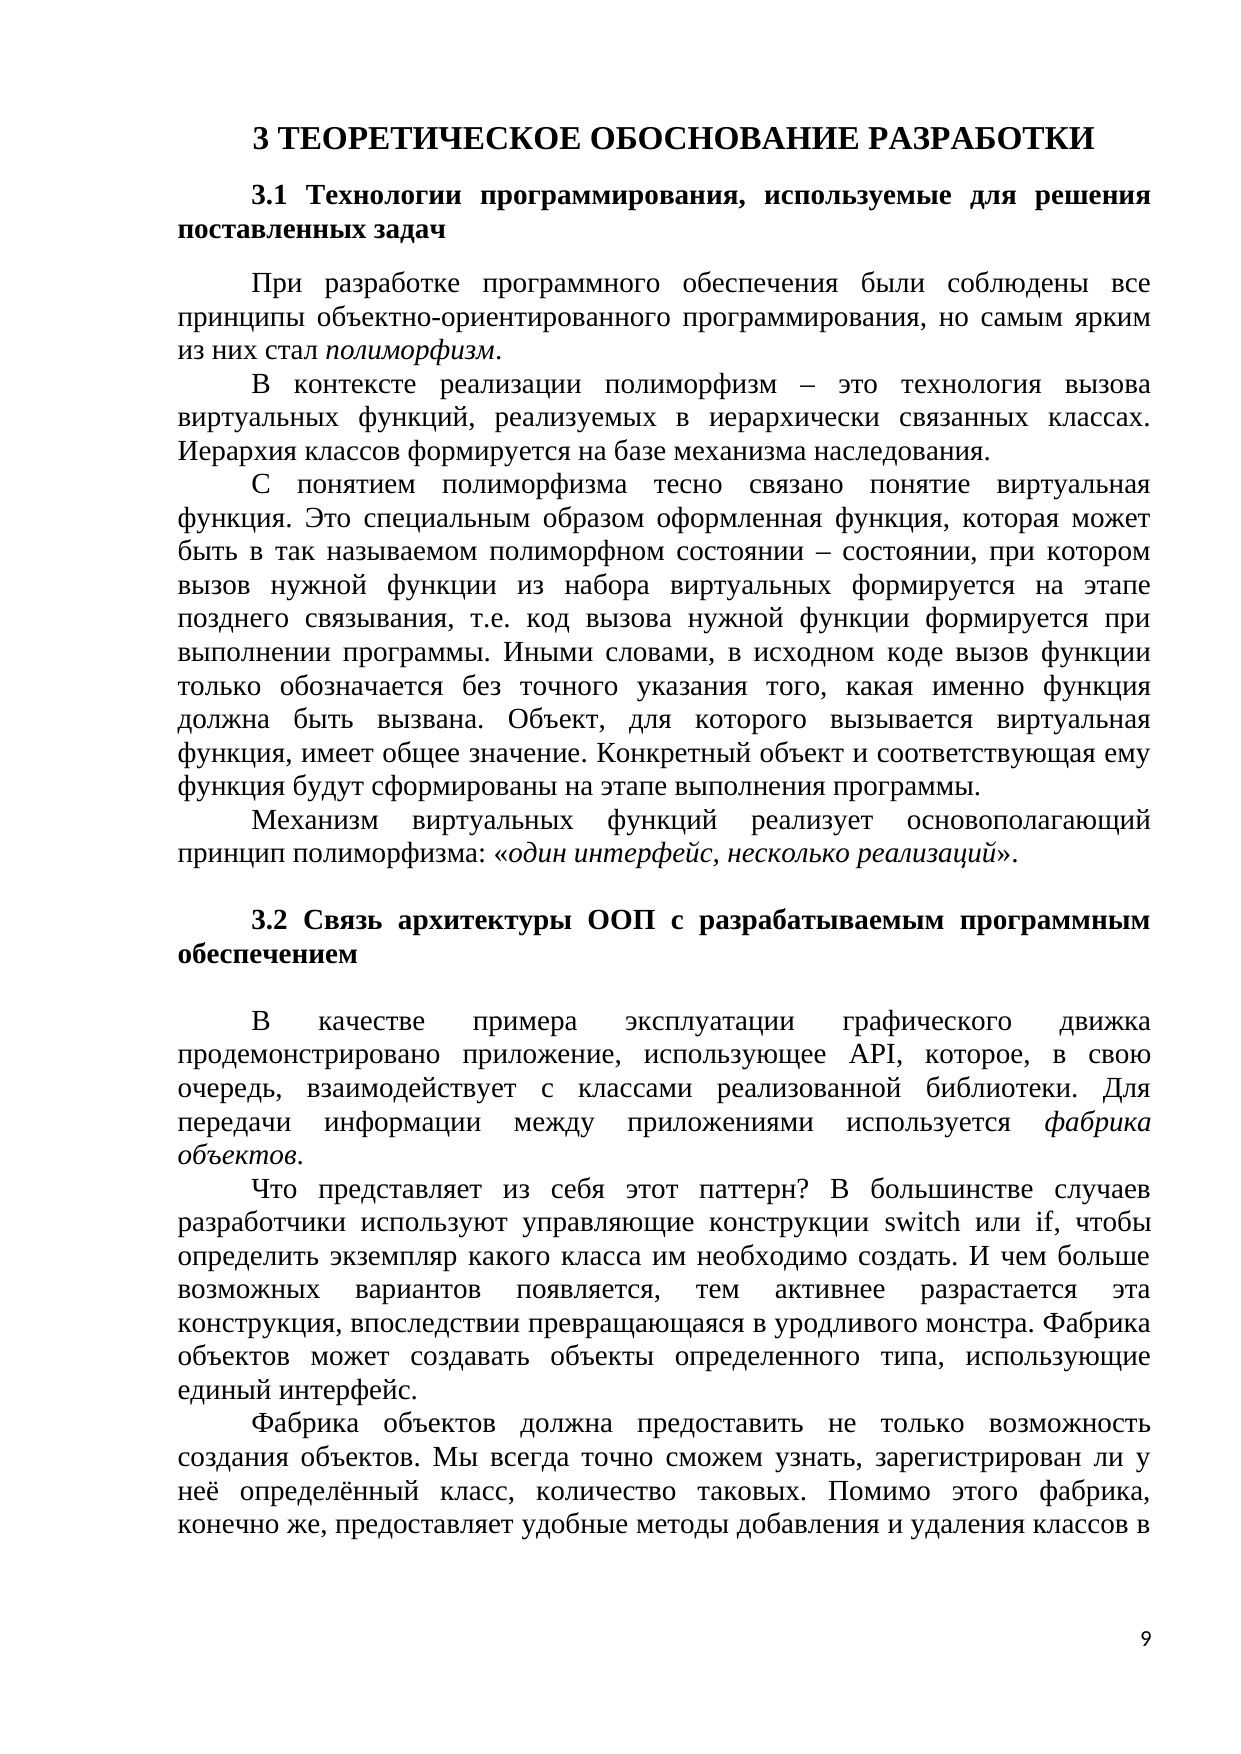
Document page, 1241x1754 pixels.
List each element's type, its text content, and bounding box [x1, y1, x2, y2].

text В качестве примера эксплуатации графического движка продемонстрировано приложение, использующее API, которое, в свою очередь, взаимодействует с классами реализованной библиотеки. Для передачи информации между приложениями используется фабрика объектов. [177, 1003, 1152, 1171]
text В контексте реализации полиморфизм – это технология вызова виртуальных функций, реализуемых в иерархически связанных классах. Иерархия классов формируется на базе механизма наследования. [177, 366, 1152, 466]
text 3.2 Связь архитектуры ООП с разрабатываемым программным обеспечением [177, 902, 1152, 969]
text Что представляет из себя этот паттерн? В большинстве случаев разработчики используют управляющие конструкции switch или if, чтобы определить экземпляр какого класса им необходимо создать. И чем больше возможных вариантов появляется, тем активнее разрастается эта конструкция, впоследствии превращающаяся в уродливого монстра. Фабрика объектов может создавать объекты определенного типа, использующие единый интерфейс. [177, 1171, 1152, 1406]
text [177, 1406, 1152, 1540]
text С понятием полиморфизма тесно связано понятие виртуальная функция. Это специальным образом оформленная функция, которая может быть в так называемом полиморфном состоянии – состоянии, при котором вызов нужной функции из набора виртуальных формируется на этапе позднего связывания, т.е. код вызова нужной функции формируется при выполнении программы. Иными словами, в исходном коде вызов функции только обозначается без точного указания того, какая именно функция должна быть вызвана. Объект, для которого вызывается виртуальная функция, имеет общее значение. Конкретный объект и соответствующая ему функция будут сформированы на этапе выполнения программы. [177, 466, 1152, 802]
text 3.1 Технологии программирования, используемые для решения поставленных задач [177, 177, 1152, 244]
text Механизм виртуальных функций реализует основополагающий принцип полиморфизма: «один интерфейс, несколько реализаций». [177, 802, 1152, 869]
text При разработке программного обеспечения были соблюдены все принципы объектно-ориентированного программирования, но самым ярким из них стал полиморфизм. [177, 265, 1152, 366]
list 3 ТЕОРЕТИЧЕСКОЕ ОБОСНОВАНИЕ РАЗРАБОТКИ [252, 118, 1152, 156]
